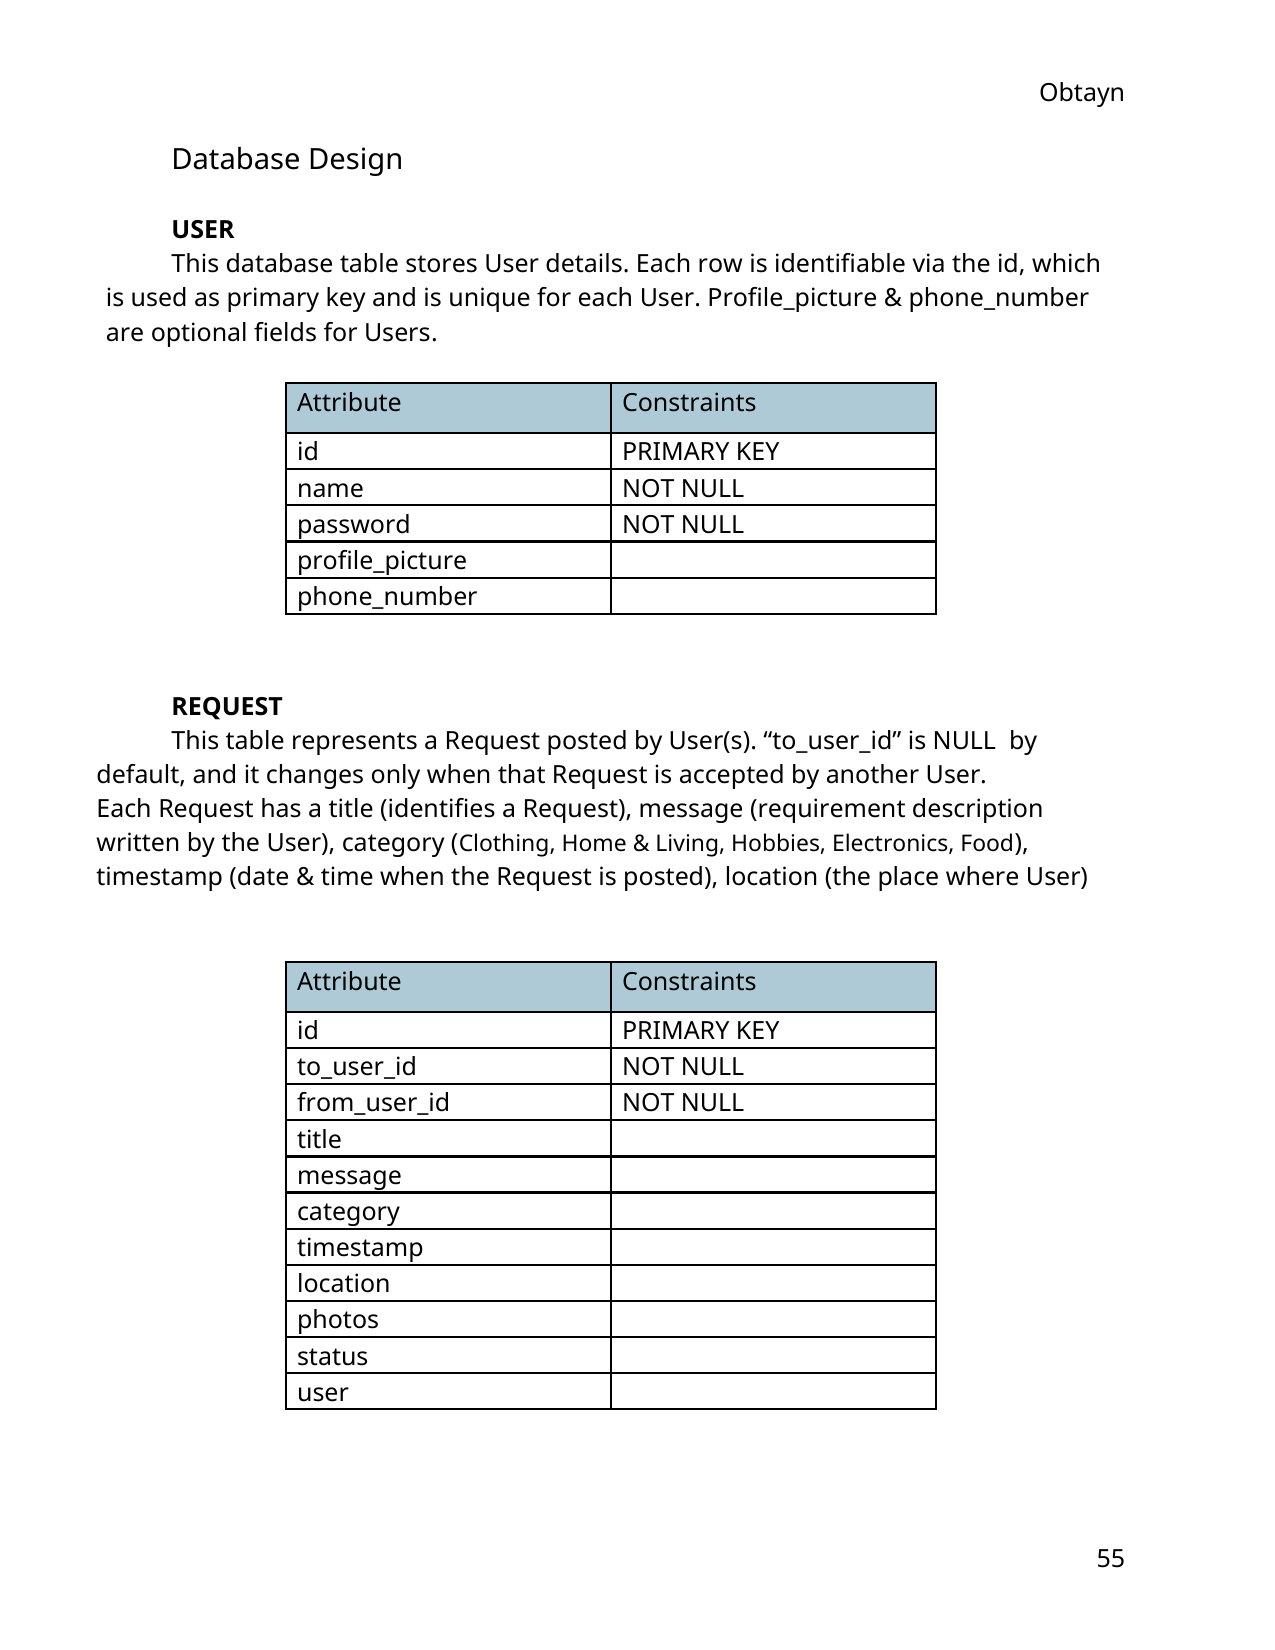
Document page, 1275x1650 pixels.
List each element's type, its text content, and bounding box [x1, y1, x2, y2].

table_cell [612, 1302, 935, 1336]
table_cell name [287, 470, 610, 504]
table_cell [612, 579, 935, 613]
table_cell [612, 1230, 935, 1264]
table_cell id [287, 1013, 610, 1047]
text USER [171, 212, 1125, 246]
table_cell NOT NULL [612, 1049, 935, 1083]
table_cell [612, 543, 935, 577]
table_cell message [287, 1158, 610, 1191]
table_header Attribute [287, 963, 610, 1011]
table_cell location [287, 1266, 610, 1300]
subtitle Database Design [96, 138, 1125, 178]
table_cell to_user_id [287, 1049, 610, 1083]
text REQUEST [96, 688, 1125, 723]
table_cell [612, 1158, 935, 1191]
table_cell status [287, 1338, 610, 1372]
text Each Request has a title (identifies a Request), message (requirement description written by the User), category (Clothing, Home & Living, Hobbies, Electronics, Food), timestamp (date & time when the Request is posted), location (the place where User) [96, 791, 1125, 893]
table_cell PRIMARY KEY [612, 1013, 935, 1047]
text This table represents a Request posted by User(s). “to_user_id” is NULL by default, and it changes only when that Request is accepted by another User. [96, 723, 1125, 791]
table_cell phone_number [287, 579, 610, 613]
table_cell timestamp [287, 1230, 610, 1264]
table_cell [612, 1338, 935, 1372]
table_cell category [287, 1194, 610, 1228]
table_cell profile_picture [287, 543, 610, 577]
table_cell id [287, 434, 610, 468]
table_header Constraints [612, 384, 935, 432]
table_cell [612, 1374, 935, 1408]
table_cell NOT NULL [612, 1085, 935, 1119]
table_cell from_user_id [287, 1085, 610, 1119]
table_cell [612, 1266, 935, 1300]
text This database table stores User details. Each row is identifiable via the id, which is used as primary key and is unique for each User. Profile_picture & phone_number are optional fields for Users. [106, 246, 1125, 348]
table_cell NOT NULL [612, 470, 935, 504]
table_cell user [287, 1374, 610, 1408]
table_cell title [287, 1121, 610, 1155]
table_cell NOT NULL [612, 506, 935, 540]
table_cell photos [287, 1302, 610, 1336]
table_cell [612, 1194, 935, 1228]
table_cell [612, 1121, 935, 1155]
table_header Constraints [612, 963, 935, 1011]
table_cell password [287, 506, 610, 540]
table_header Attribute [287, 384, 610, 432]
table_cell PRIMARY KEY [612, 434, 935, 468]
